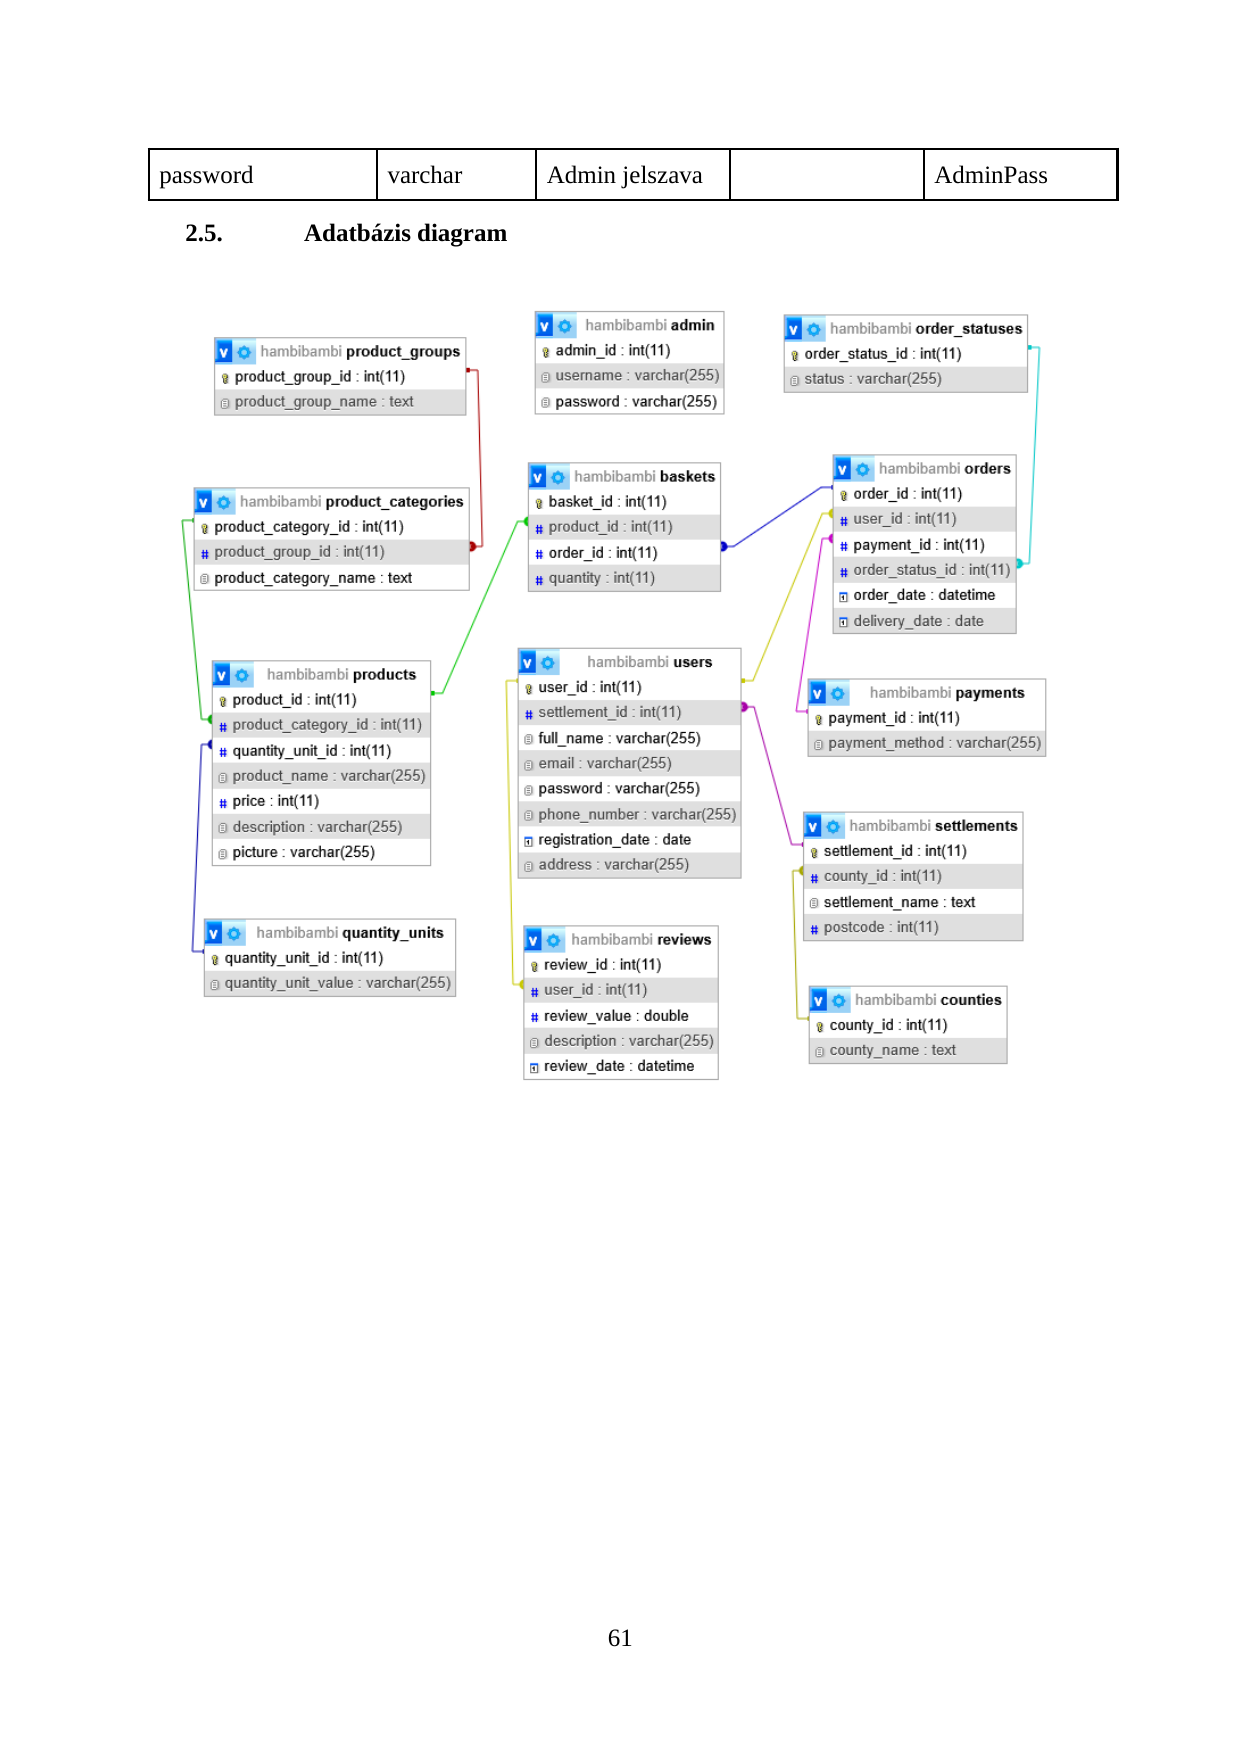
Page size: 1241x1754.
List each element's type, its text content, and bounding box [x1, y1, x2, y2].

subtitle Adatbázis diagram [185, 218, 1092, 247]
picture [147, 286, 1093, 1137]
